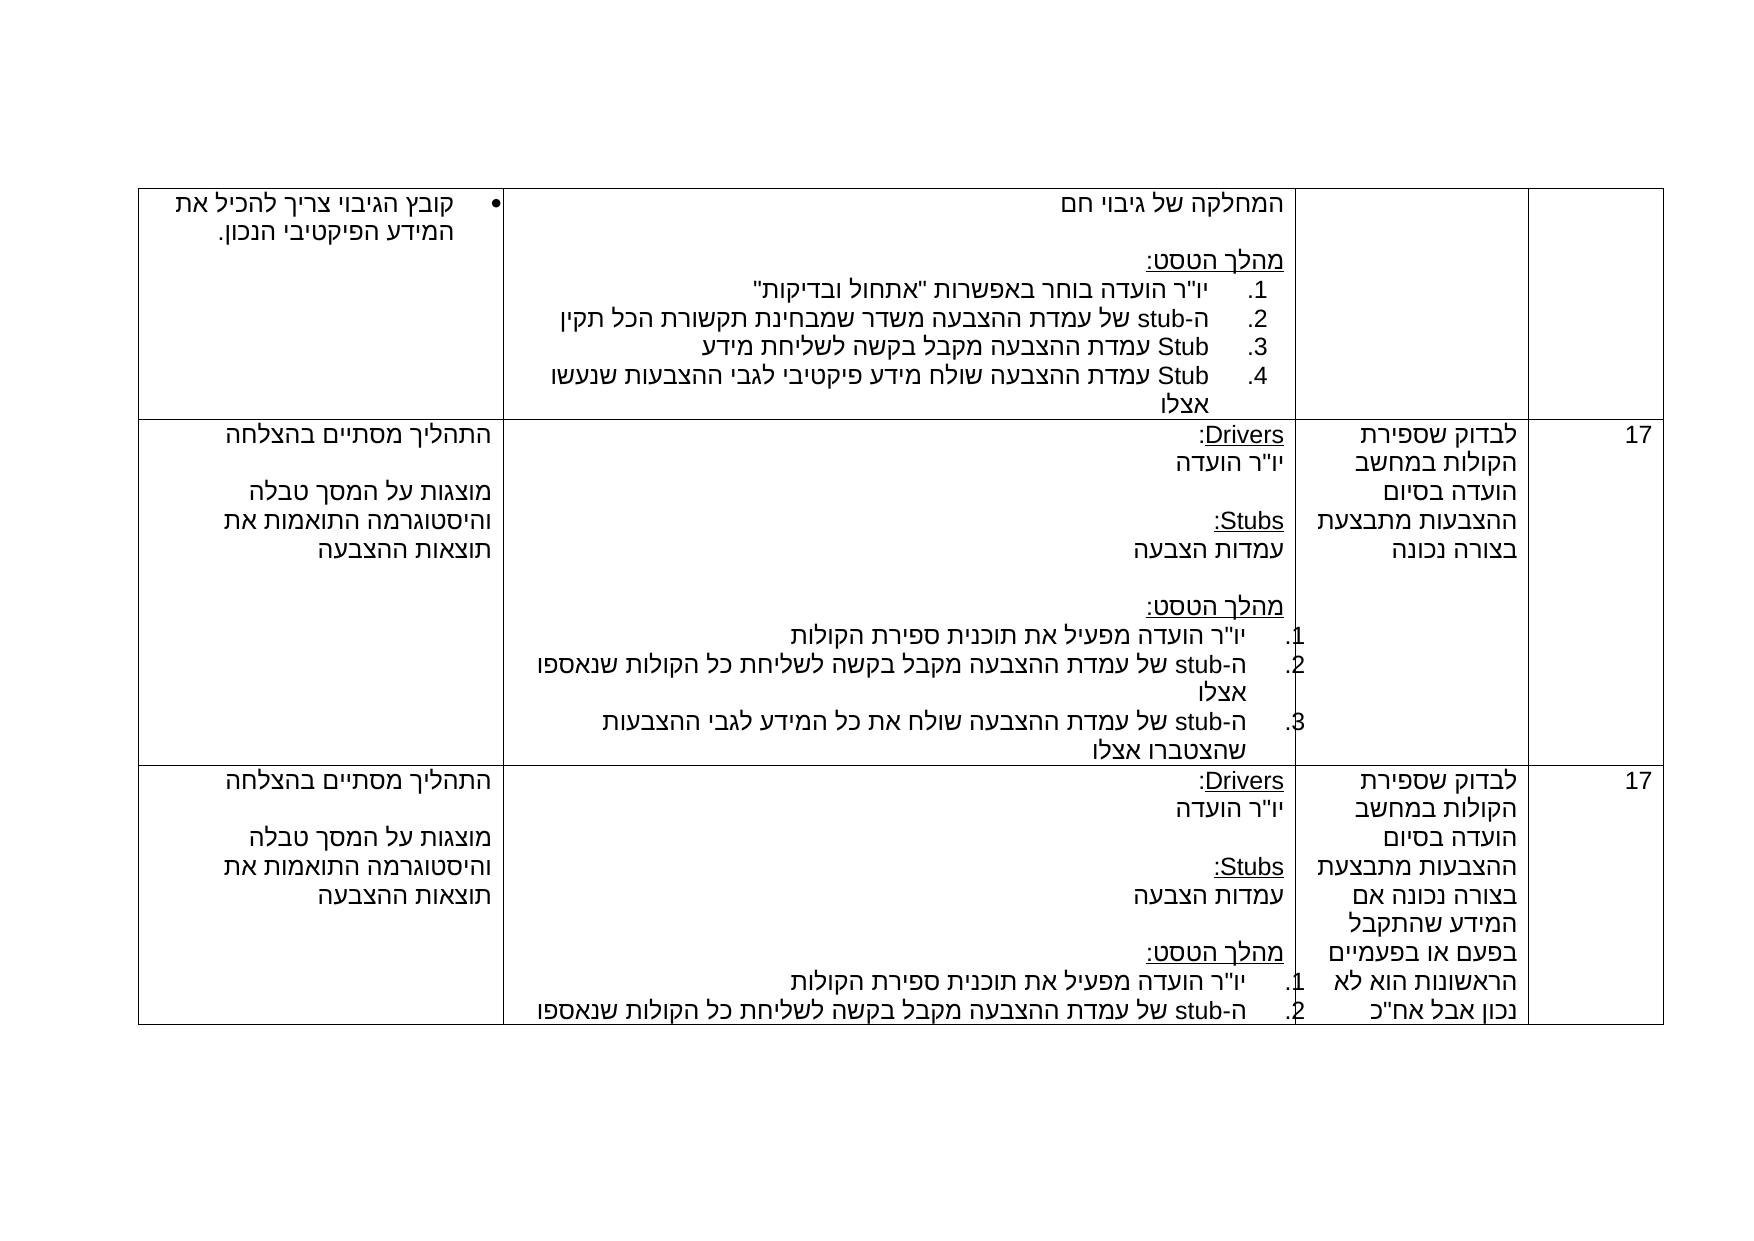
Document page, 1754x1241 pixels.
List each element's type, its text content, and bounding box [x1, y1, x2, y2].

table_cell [1296, 189, 1528, 418]
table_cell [139, 189, 503, 418]
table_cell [139, 766, 503, 1024]
table_cell 9 [1529, 189, 1663, 418]
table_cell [504, 766, 1295, 1024]
table_cell Drivers: יו"ר הועדה Stubs: עמדות הצבעה מהלך הטסט: יו"ר הועדה מפעיל את תוכנית ספירת הקולות ה-stub של עמדת ההצבעה מקבל בקשה לשליחת כל הקולות שנאספו אצלו ה-stub של עמדת ההצבעה שולח את כל המידע לגבי ההצבעות שהצטברו אצלו [504, 420, 1295, 764]
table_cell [1296, 766, 1528, 1024]
table_cell לבדוק שספירת הקולות במחשב הועדה בסיום ההצבעות מתבצעת בצורה נכונה [1296, 420, 1528, 764]
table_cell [504, 189, 1295, 418]
table_cell התהליך מסתיים בהצלחה מוצגות על המסך טבלה והיסטוגרמה התואמות את תוצאות ההצבעה [139, 420, 503, 764]
table_cell 17 [1529, 766, 1663, 1024]
table_cell 17 [1529, 420, 1663, 764]
